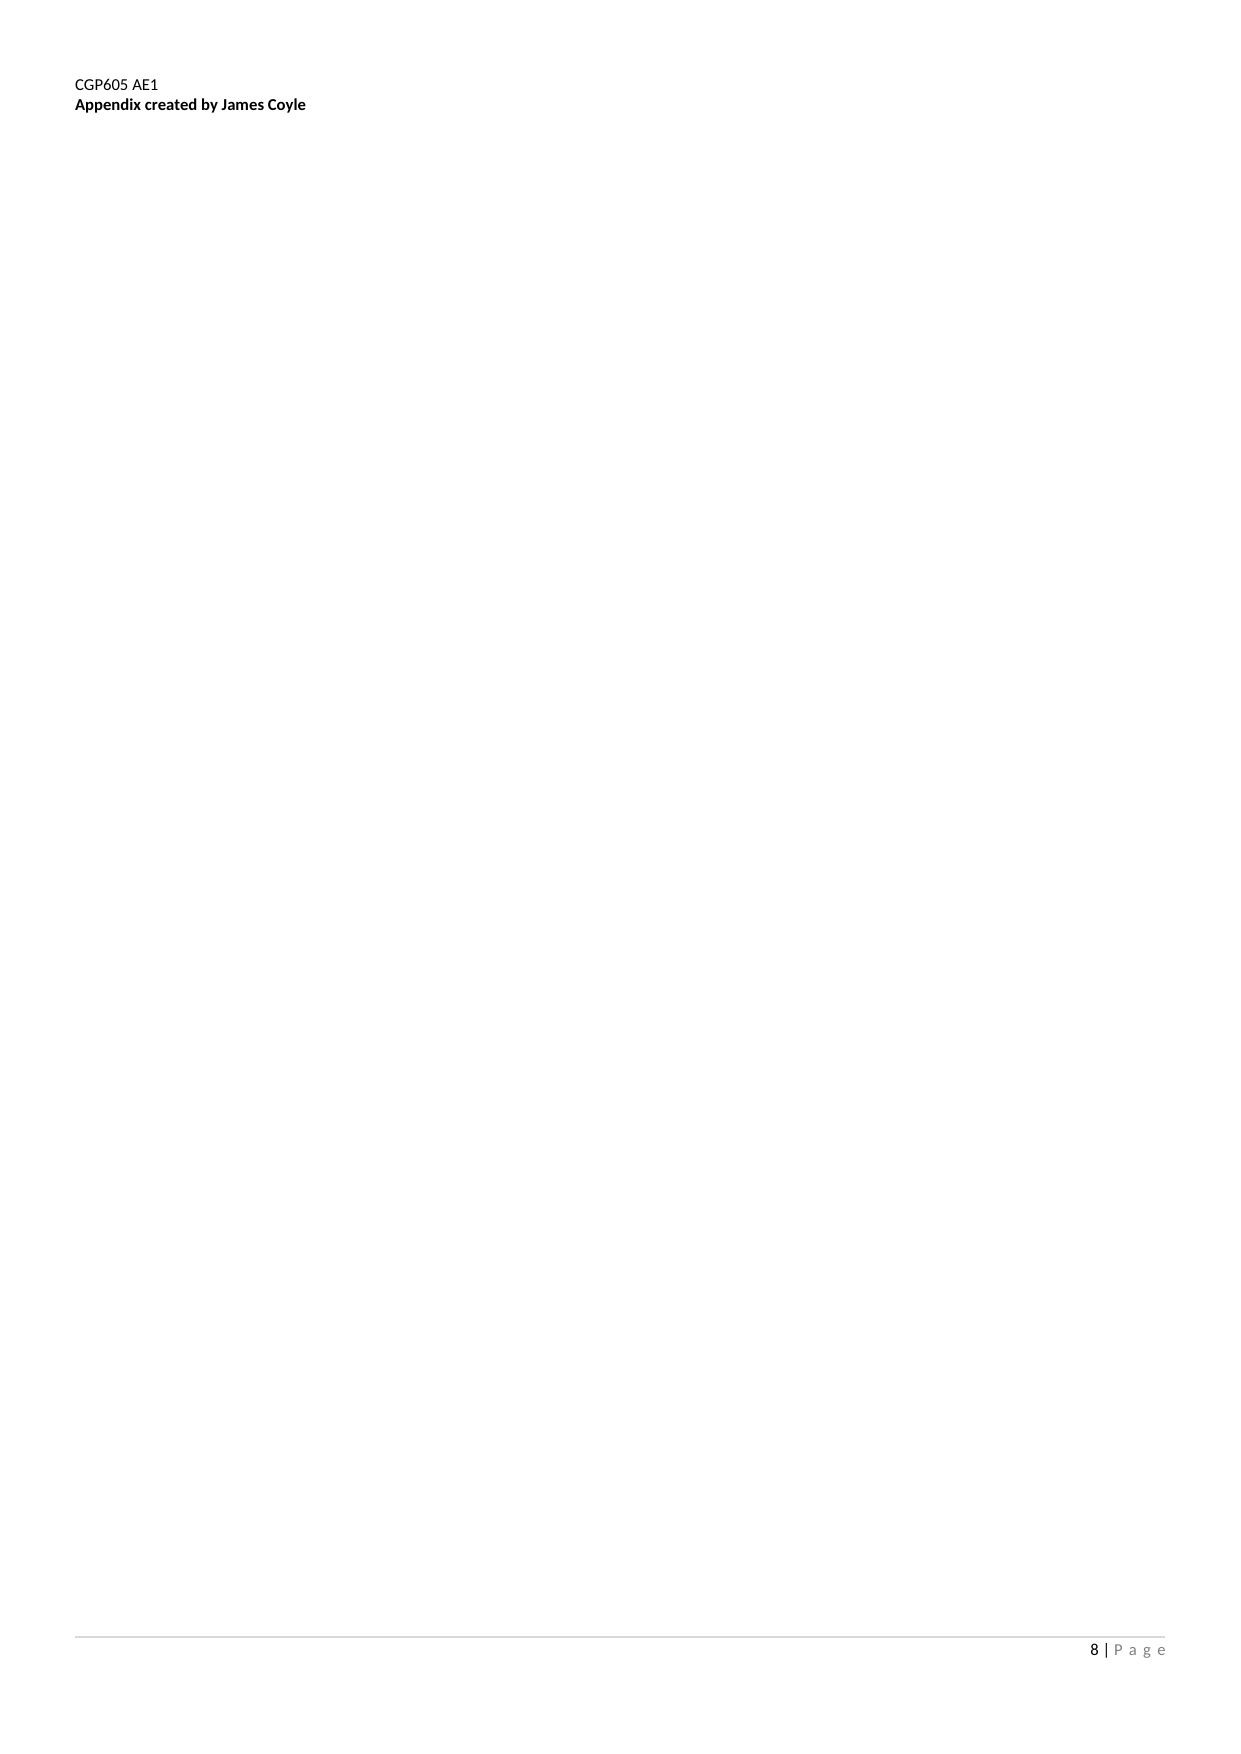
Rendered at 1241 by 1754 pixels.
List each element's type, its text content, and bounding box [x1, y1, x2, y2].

text Appendix created by James Coyle [75, 94, 1165, 114]
